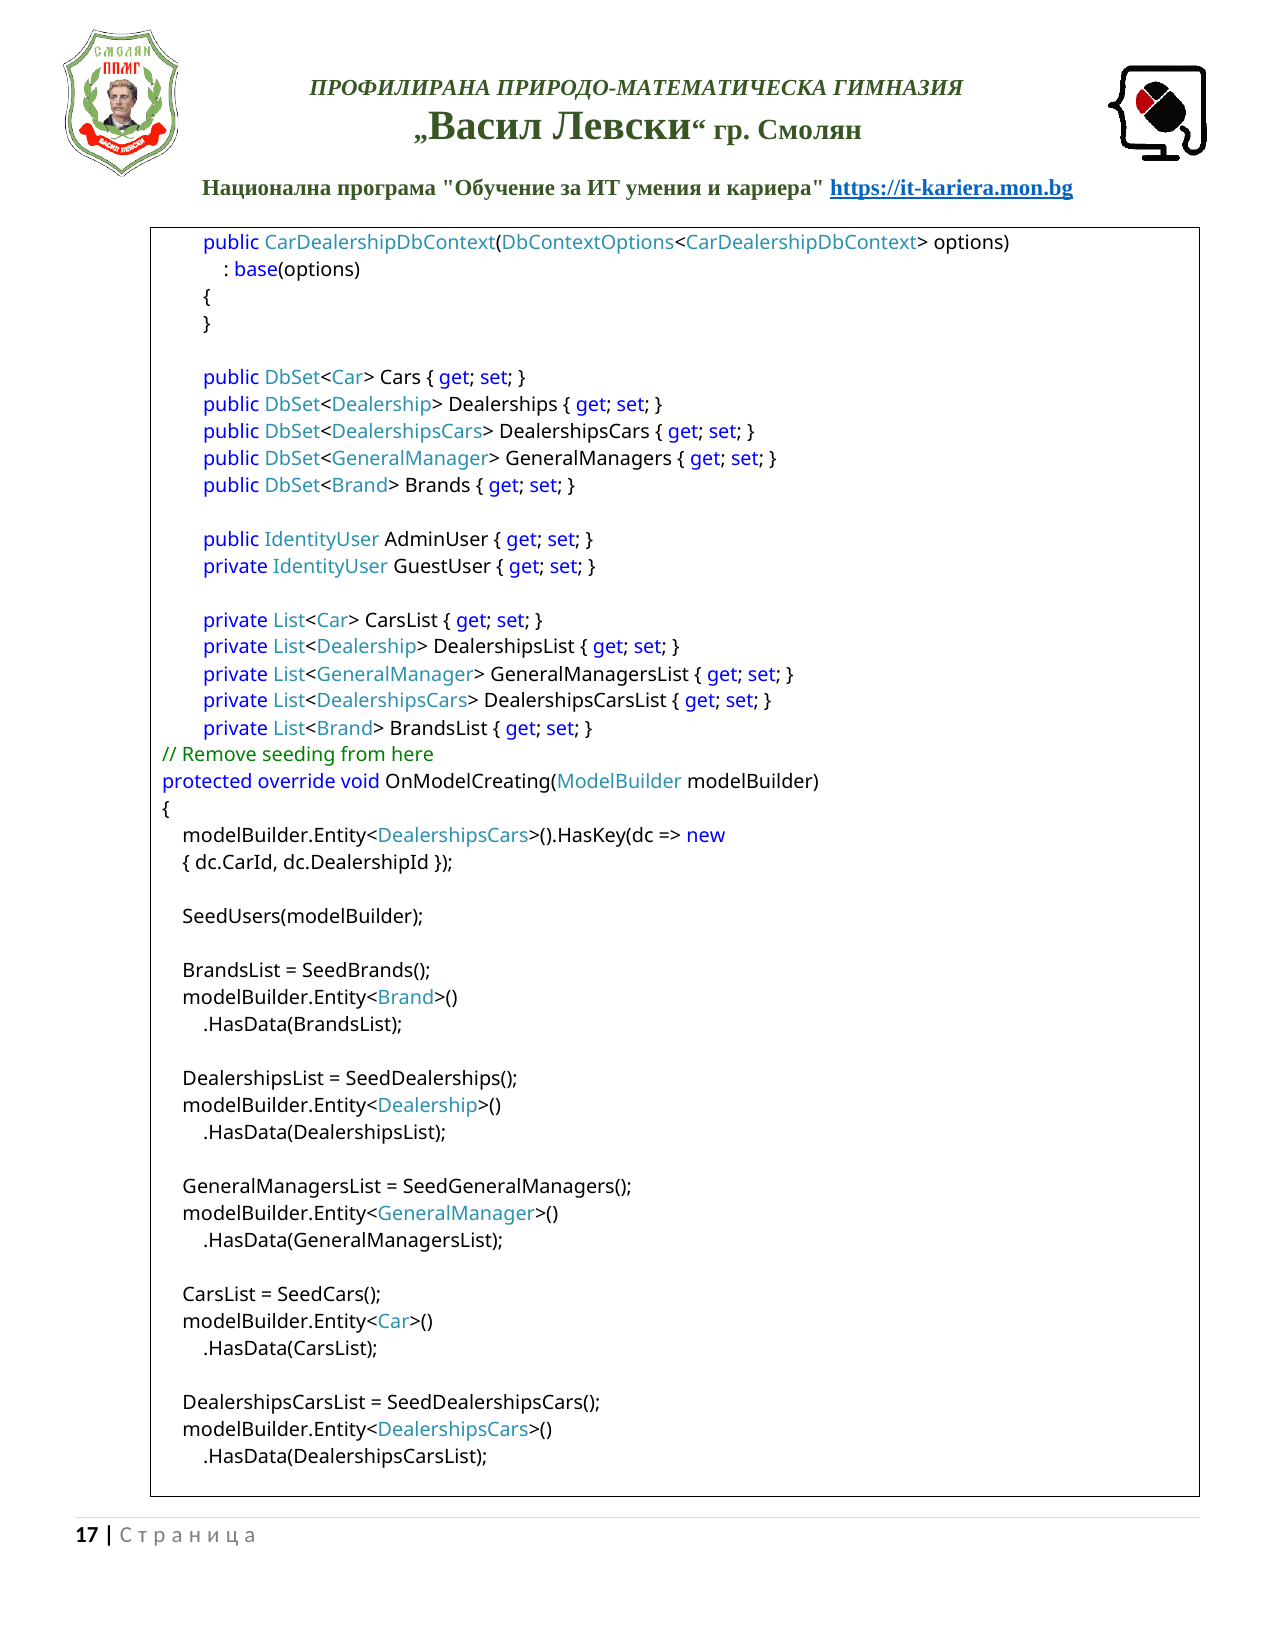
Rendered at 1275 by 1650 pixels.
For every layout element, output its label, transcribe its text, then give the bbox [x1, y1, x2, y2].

picture [62, 29, 179, 177]
picture [1101, 57, 1214, 167]
